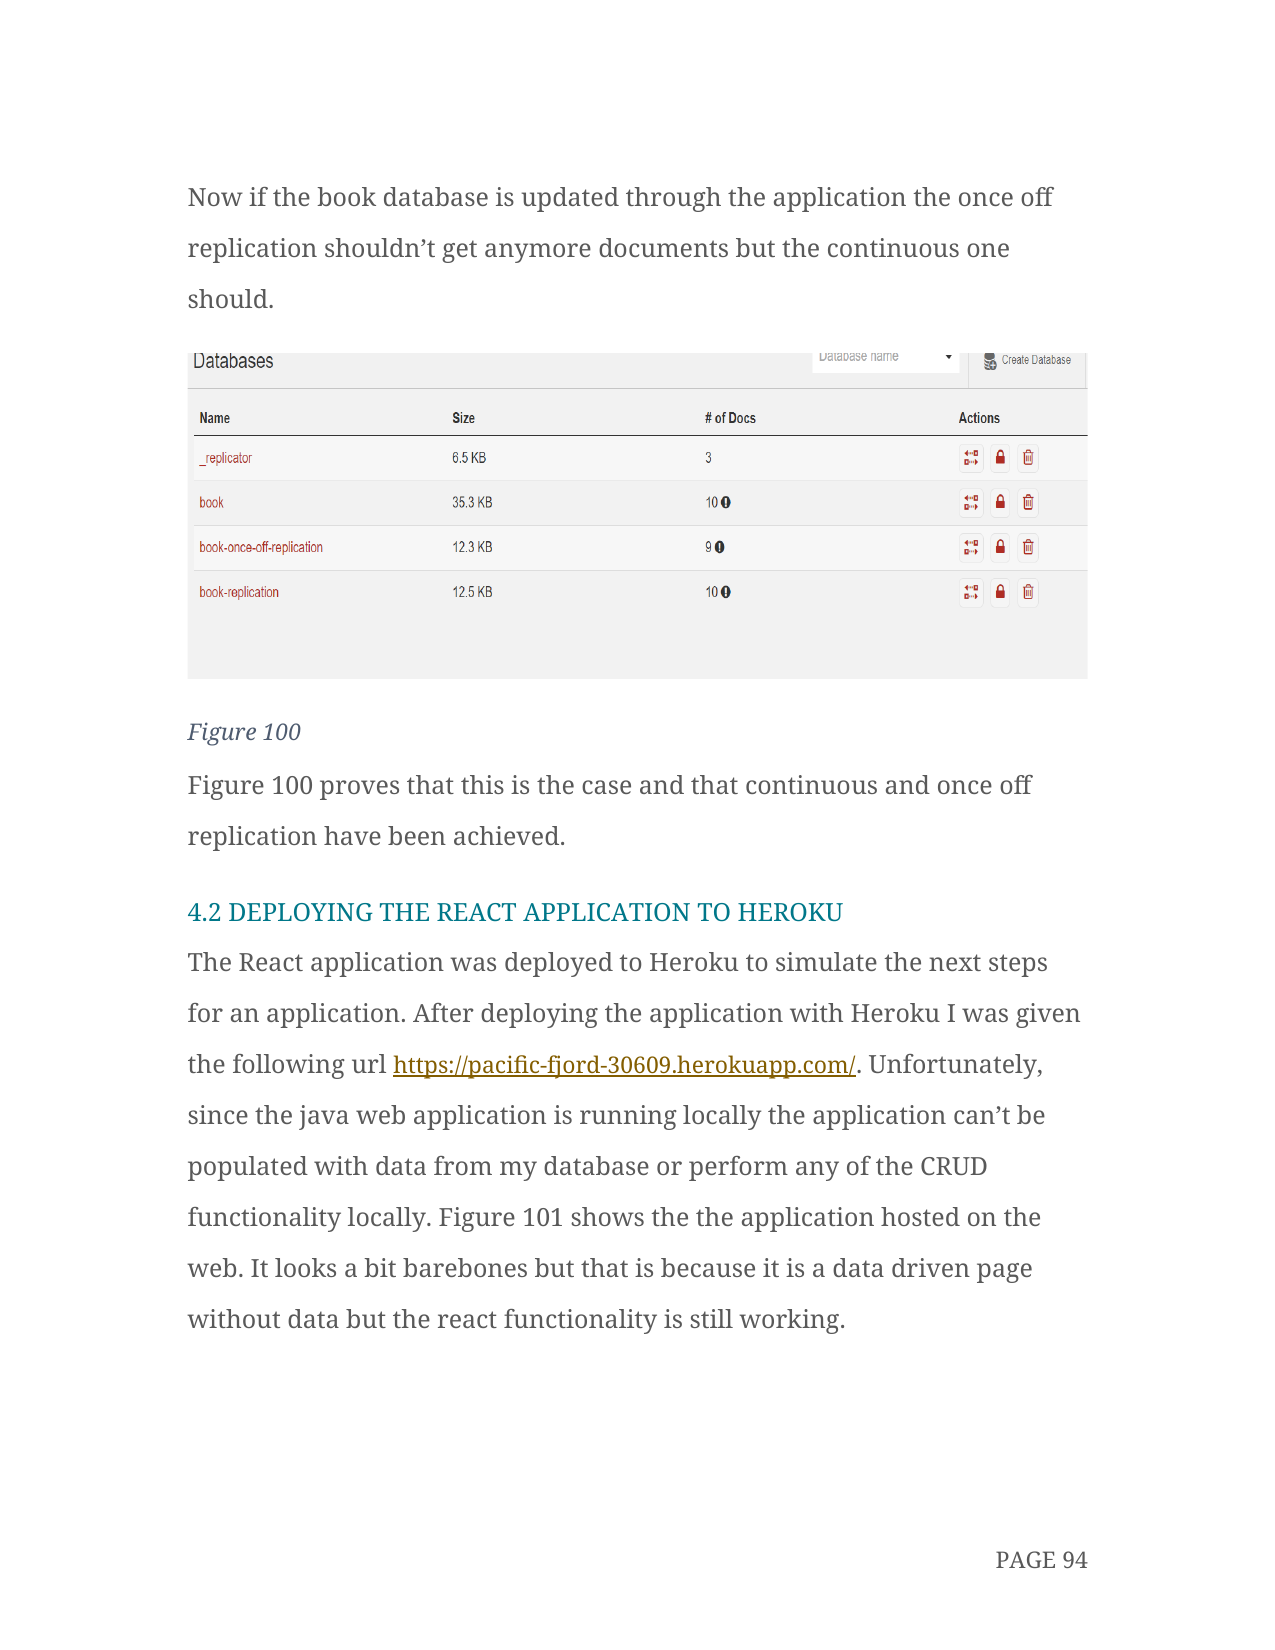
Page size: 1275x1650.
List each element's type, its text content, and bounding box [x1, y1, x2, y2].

subtitle 4.2 Deploying The React Application To heroku [187, 894, 1087, 929]
picture [187, 353, 1088, 679]
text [187, 180, 1087, 316]
text The React application was deployed to Heroku to simulate the next steps for an application. After deploying the application with Heroku I was given the following url https://pacific-fjord-30609.herokuapp.com/. Unfortunately, since the java web application is running locally the application can’t be populated with data from my database or perform any of the CRUD functionality locally. Figure 101 shows the the application hosted on the web. It looks a bit barebones but that is because it is a data driven page without data but the react functionality is still working. [187, 944, 1087, 1336]
text Figure 100 proves that this is the case and that continuous and once off replication have been achieved. [187, 767, 1087, 853]
